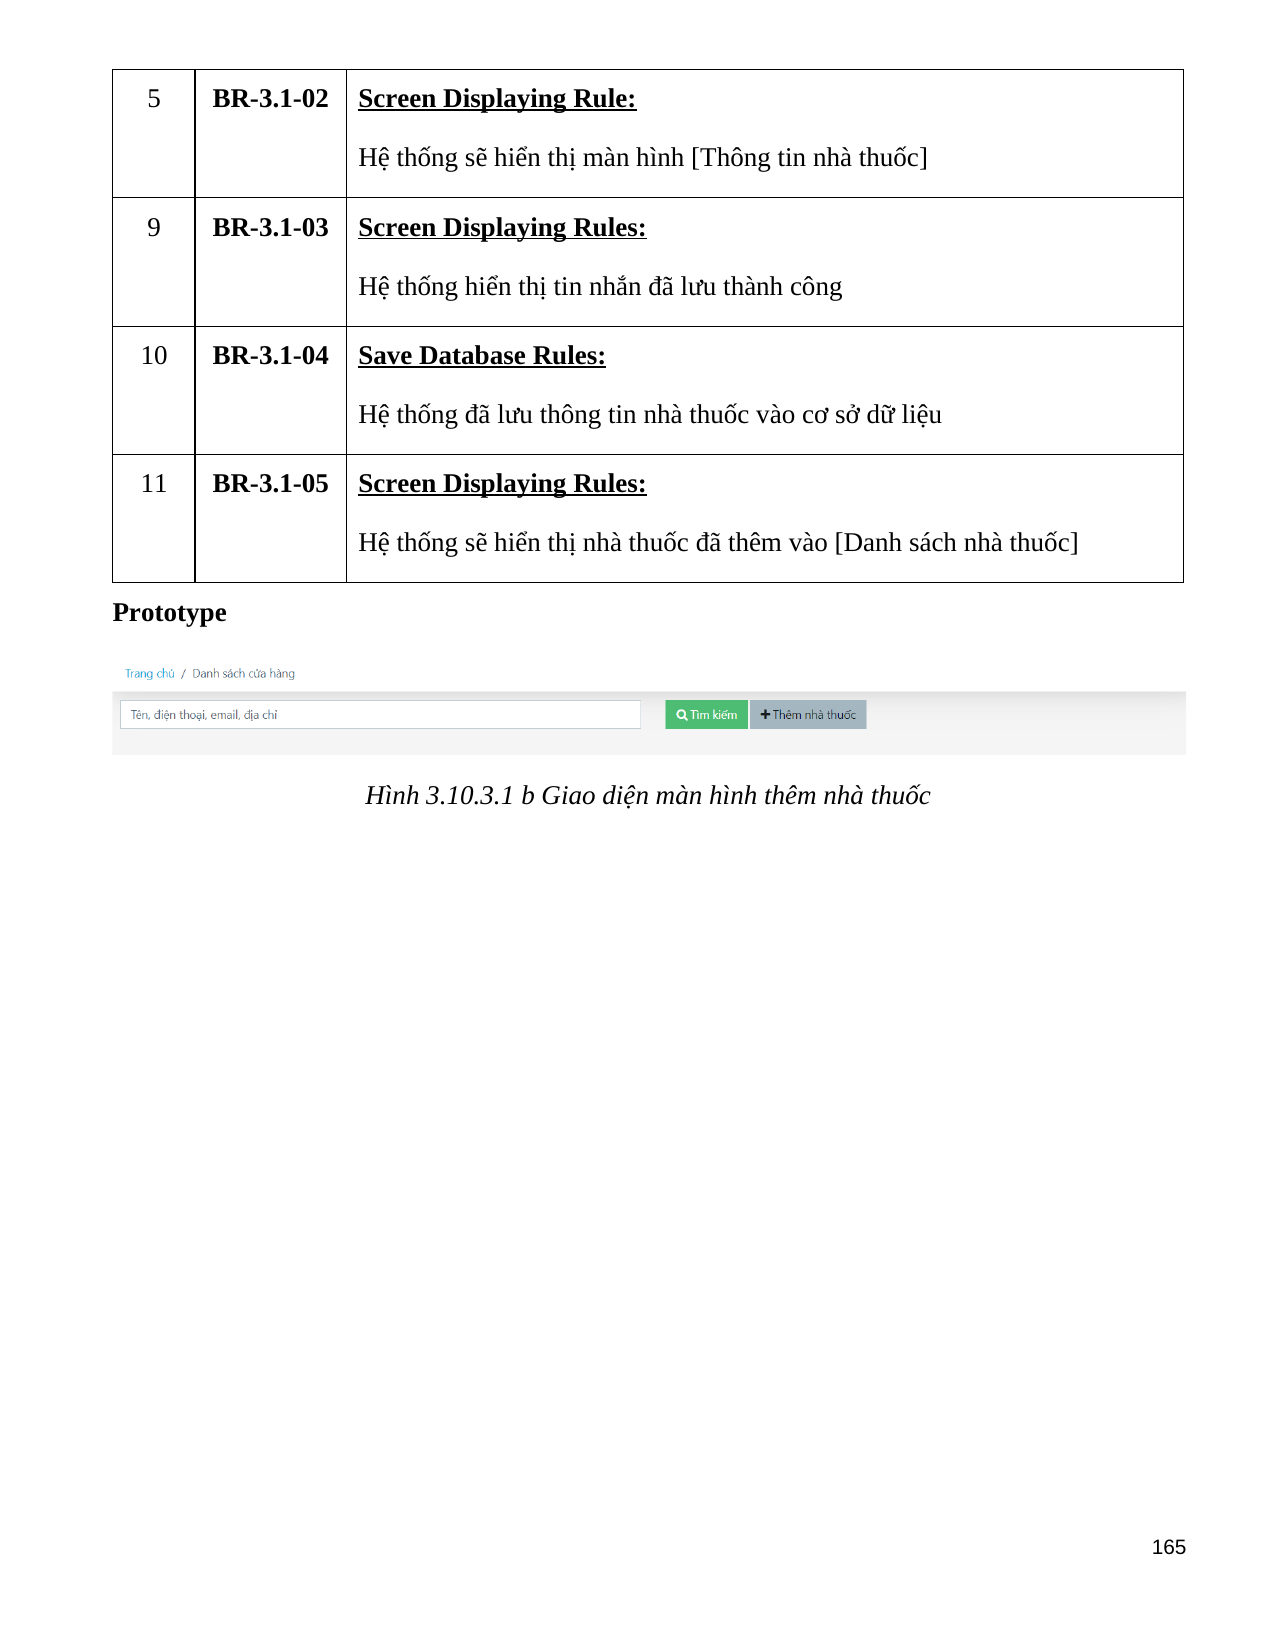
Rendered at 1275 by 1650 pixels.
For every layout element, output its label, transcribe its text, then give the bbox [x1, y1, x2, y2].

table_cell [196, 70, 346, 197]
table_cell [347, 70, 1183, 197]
text Hình 3.10.3.1 b Giao diện màn hình thêm nhà thuốc [112, 779, 1186, 811]
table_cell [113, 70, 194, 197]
picture [112, 655, 1187, 755]
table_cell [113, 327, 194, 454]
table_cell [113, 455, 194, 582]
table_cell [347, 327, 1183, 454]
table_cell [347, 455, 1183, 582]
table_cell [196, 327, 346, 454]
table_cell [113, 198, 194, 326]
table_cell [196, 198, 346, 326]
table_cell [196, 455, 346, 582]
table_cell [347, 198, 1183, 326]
text Prototype [112, 596, 1186, 627]
